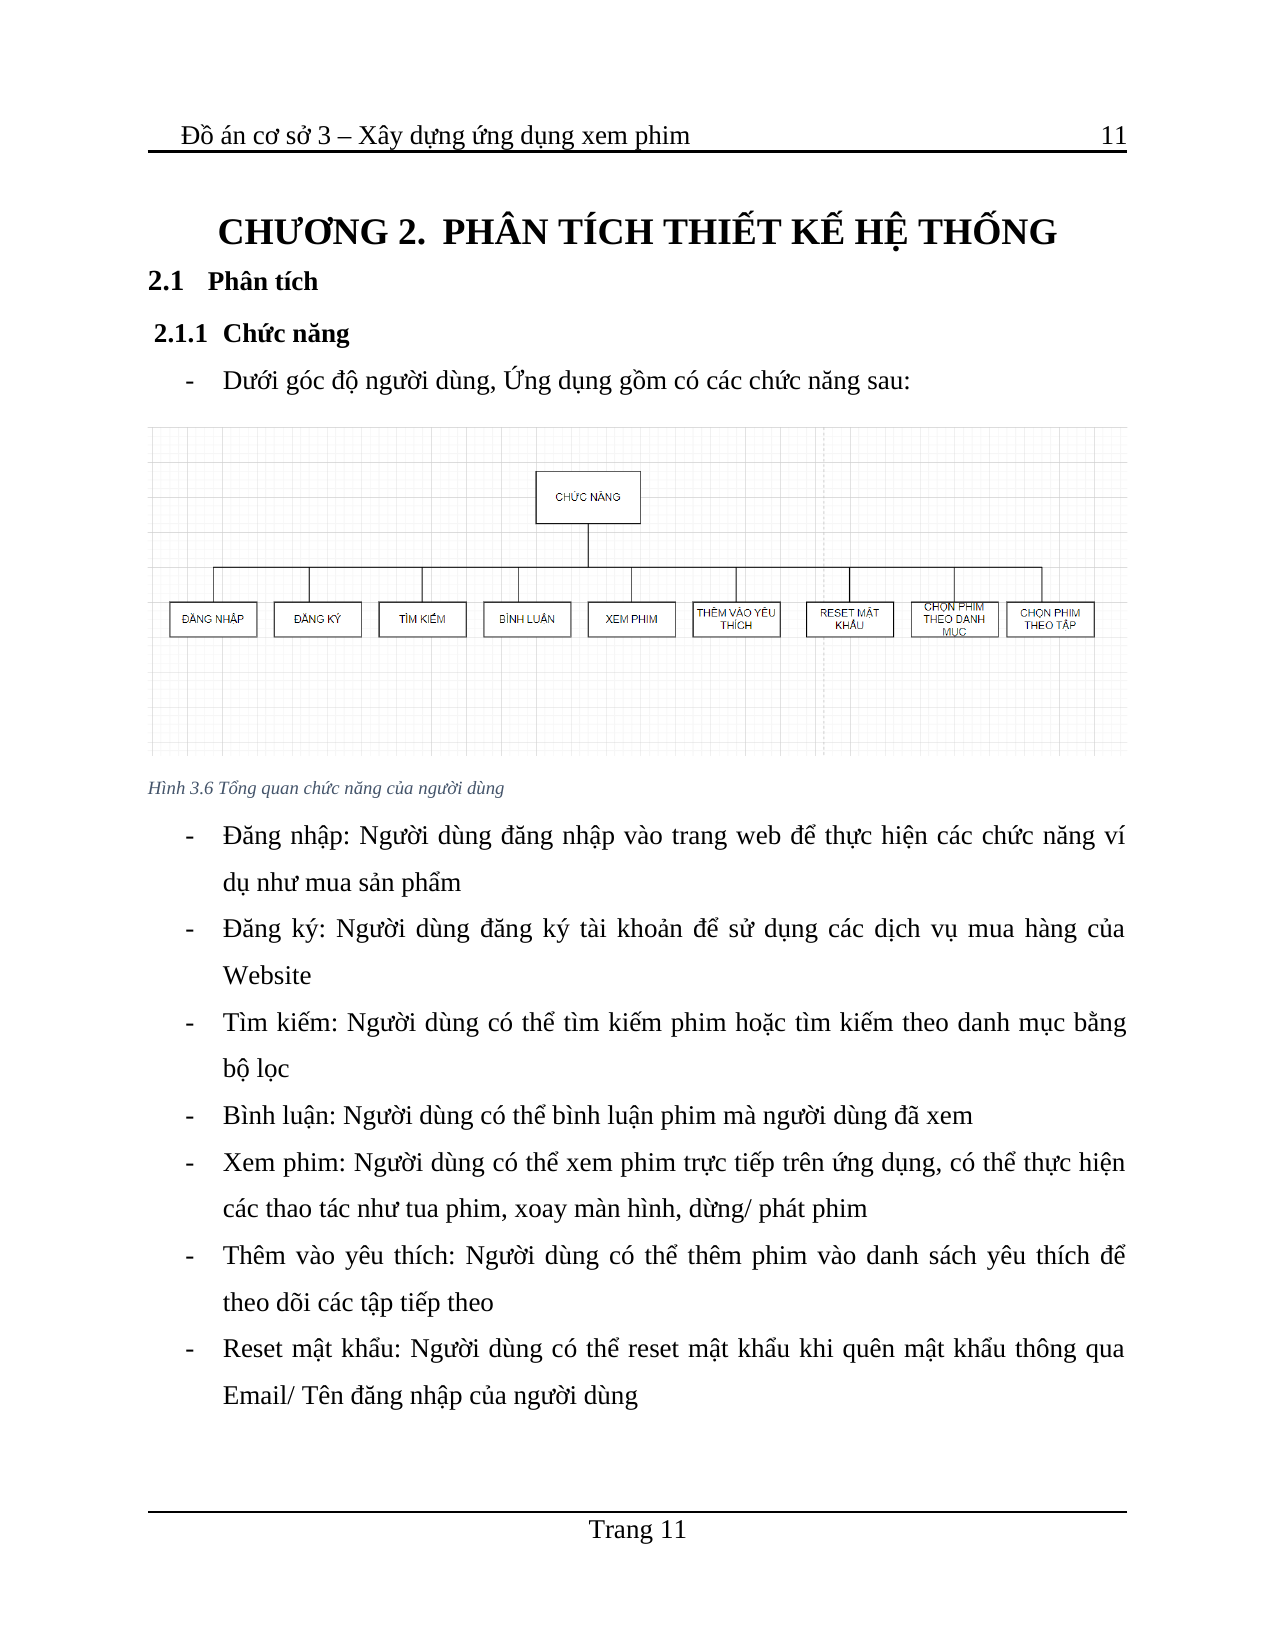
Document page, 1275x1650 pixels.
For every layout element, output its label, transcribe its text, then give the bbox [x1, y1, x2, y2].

list Reset mật khẩu: Người dùng có thể reset mật khẩu khi quên mật khẩu thông qua Email/ Tên đăng nhập của người dùng [185, 1333, 1127, 1410]
list Đăng ký: Người dùng đăng ký tài khoản để sử dụng các dịch vụ mua hàng của Website [185, 913, 1127, 990]
list Tìm kiếm: Người dùng có thể tìm kiếm phim hoặc tìm kiếm theo danh mục bằng bộ lọc [185, 1006, 1127, 1084]
list Thêm vào yêu thích: Người dùng có thể thêm phim vào danh sách yêu thích để theo dõi các tập tiếp theo [185, 1239, 1127, 1317]
list Đăng nhập: Người dùng đăng nhập vào trang web để thực hiện các chức năng ví dụ như mua sản phẩm [185, 819, 1127, 897]
picture [147, 427, 1128, 756]
subtitle PHÂN TÍCH THIẾT KẾ HỆ THỐNG [148, 209, 1127, 252]
list Dưới góc độ người dùng, Ứng dụng gồm có các chức năng sau: [185, 364, 1127, 395]
subtitle Chức năng [154, 317, 1127, 349]
list Xem phim: Người dùng có thể xem phim trực tiếp trên ứng dụng, có thể thực hiện các thao tác như tua phim, xoay màn hình, dừng/ phát phim [185, 1146, 1127, 1224]
subtitle Phân tích [148, 263, 1127, 297]
list Bình luận: Người dùng có thể bình luận phim mà người dùng đã xem [185, 1099, 1127, 1130]
